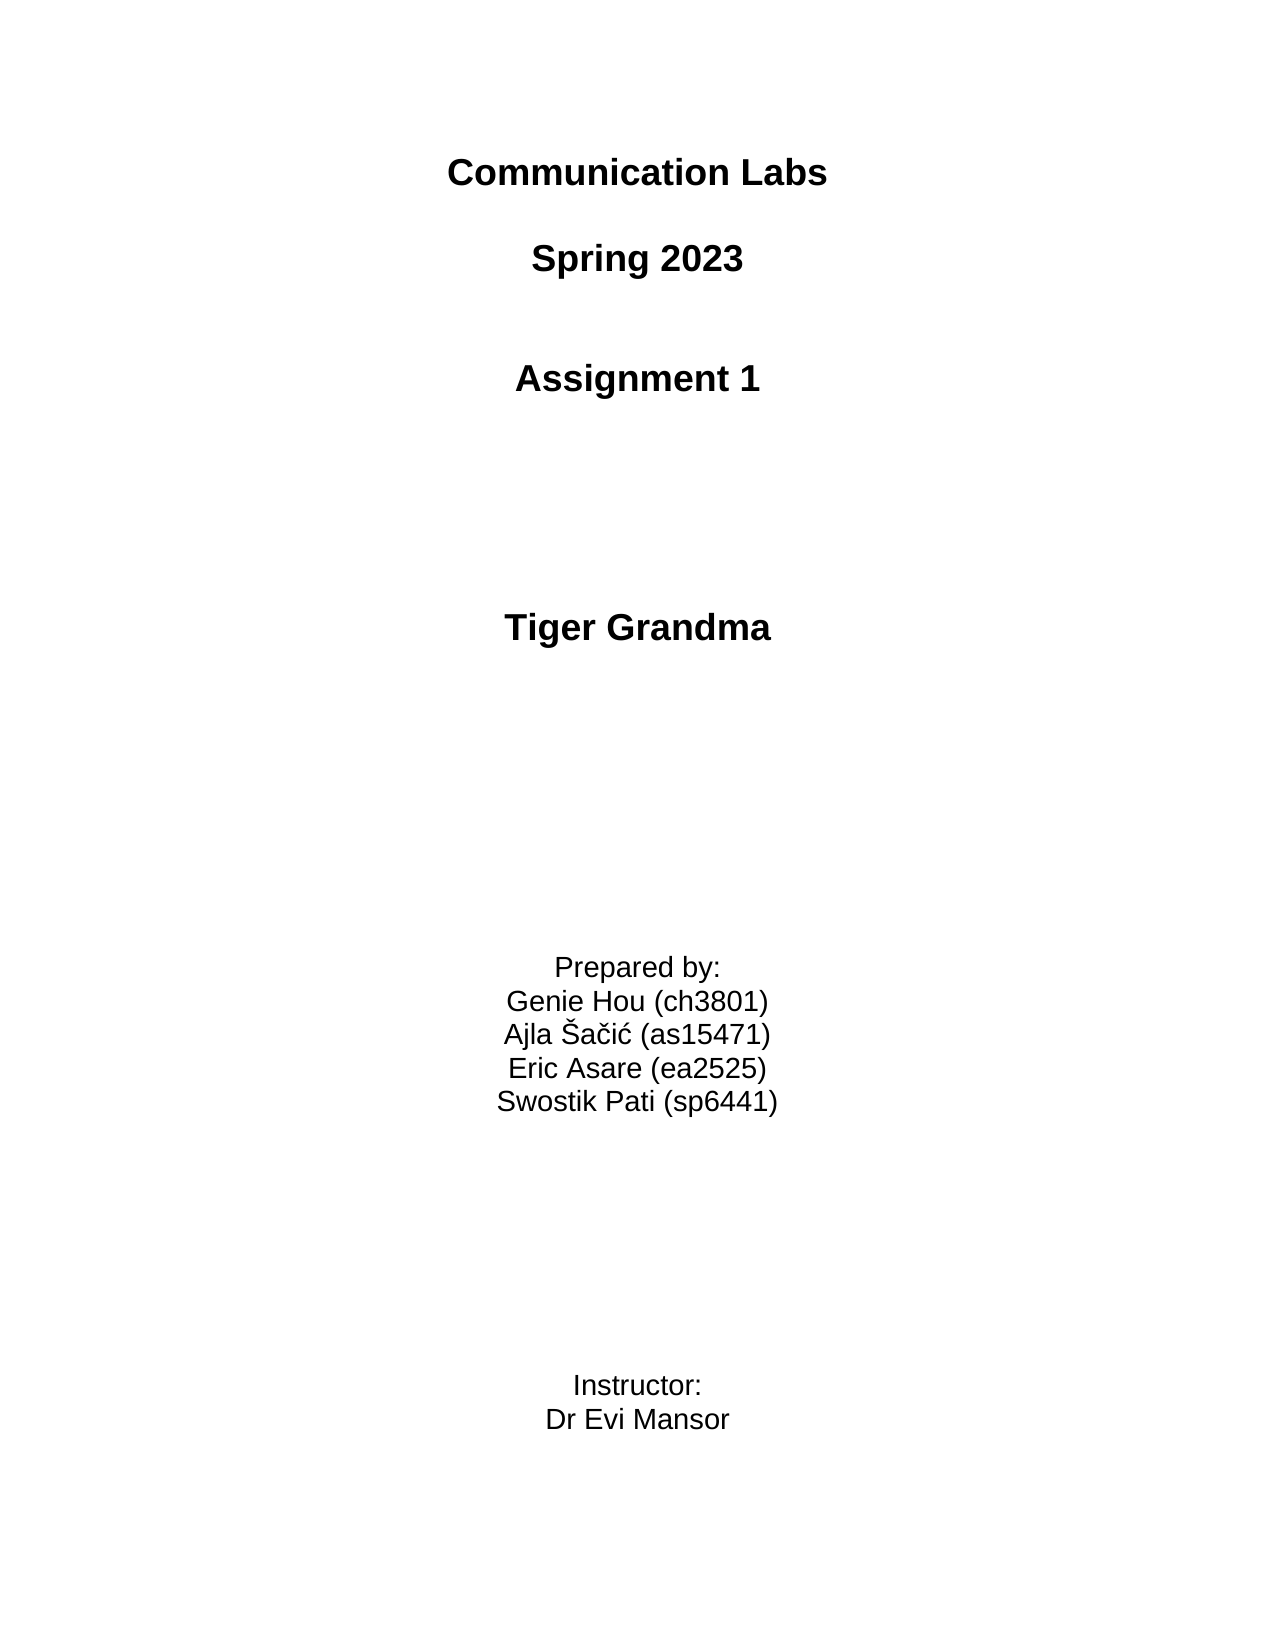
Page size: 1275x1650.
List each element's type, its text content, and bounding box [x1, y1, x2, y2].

text Prepared by: [187, 950, 1087, 984]
text Assignment 1 [187, 356, 1087, 399]
text Instructor: [187, 1368, 1087, 1402]
text Swostik Pati (sp6441) [187, 1084, 1087, 1118]
text Eric Asare (ea2525) [187, 1051, 1087, 1084]
text Dr Evi Mansor [187, 1402, 1087, 1435]
text Ajla Šačić (as15471) [187, 1017, 1087, 1051]
text Spring 2023 [187, 236, 1087, 279]
text Tiger Grandma [187, 605, 1087, 648]
text Genie Hou (ch3801) [187, 984, 1087, 1017]
text Communication Labs [187, 150, 1087, 193]
